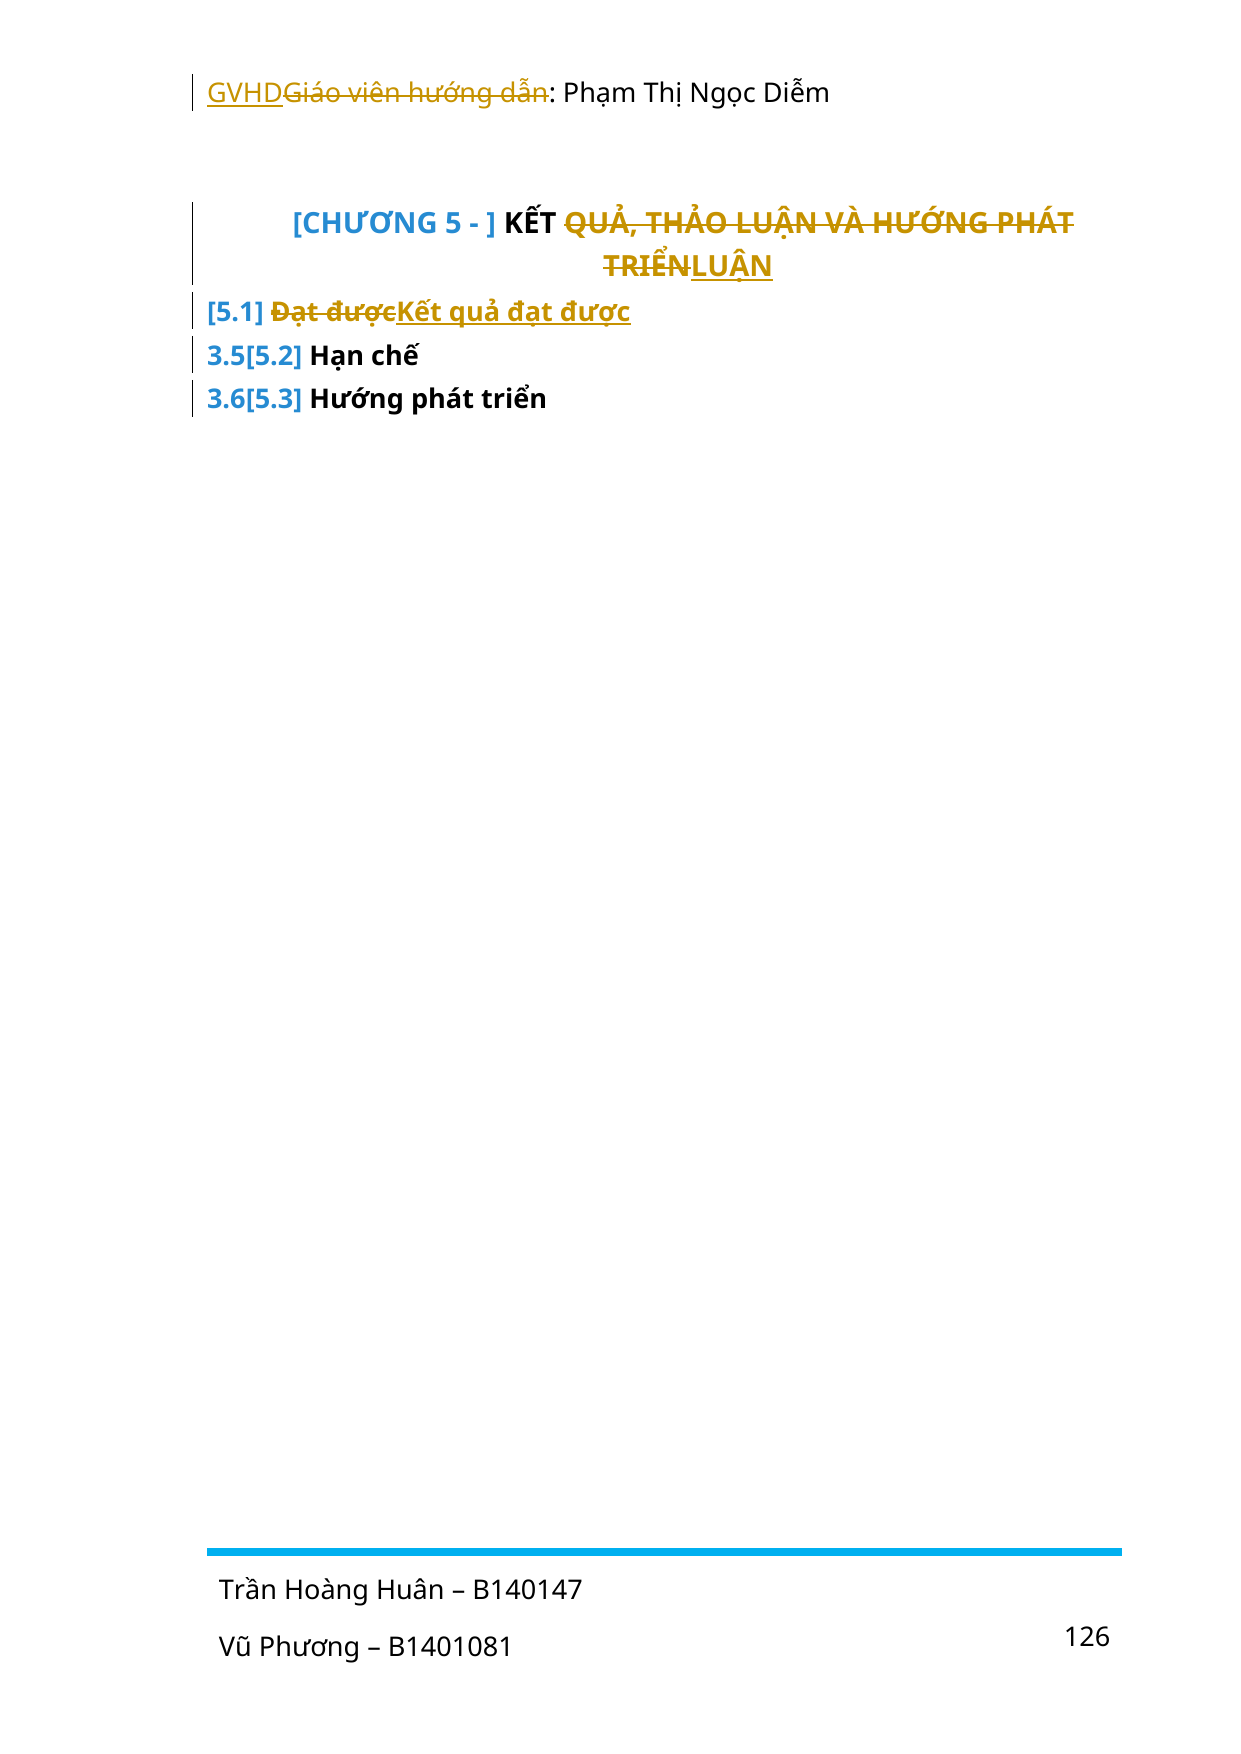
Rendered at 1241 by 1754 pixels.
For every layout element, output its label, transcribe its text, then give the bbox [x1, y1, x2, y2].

subtitle KẾT [244, 202, 1122, 285]
subtitle Hạn chế [207, 336, 1122, 373]
subtitle Hướng phát triển [207, 380, 1122, 417]
